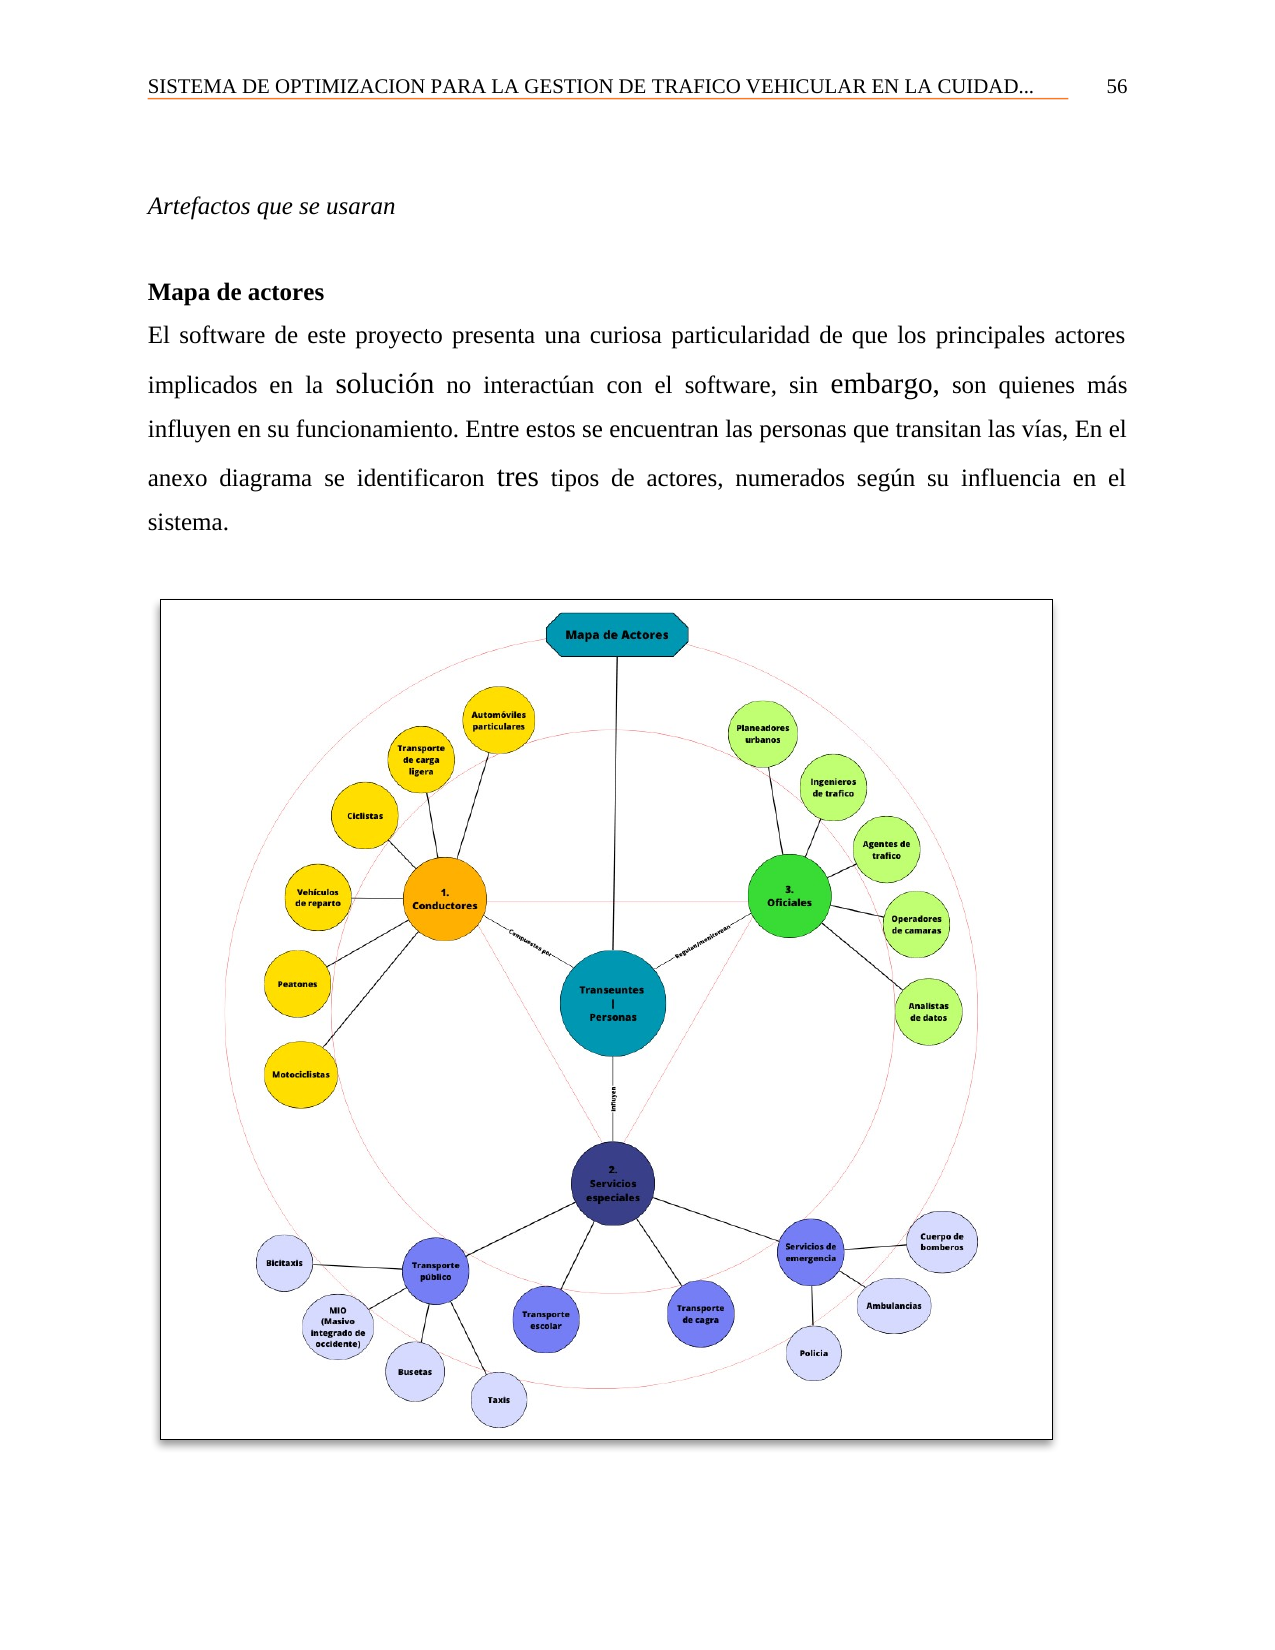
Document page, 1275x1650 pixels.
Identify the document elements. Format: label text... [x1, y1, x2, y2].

subtitle Artefactos que se usaran [148, 191, 1127, 219]
text Mapa de actores [148, 277, 1127, 306]
picture [161, 600, 1052, 1439]
text El software de este proyecto presenta una curiosa particularidad de que los principales actores implicados en la solución no interactúan con el software, sin embargo, son quienes más influyen en su funcionamiento. Entre estos se encuentran las personas que transitan las vías, En el anexo diagrama se identificaron tres tipos de actores, numerados según su influencia en el sistema. [148, 320, 1127, 536]
